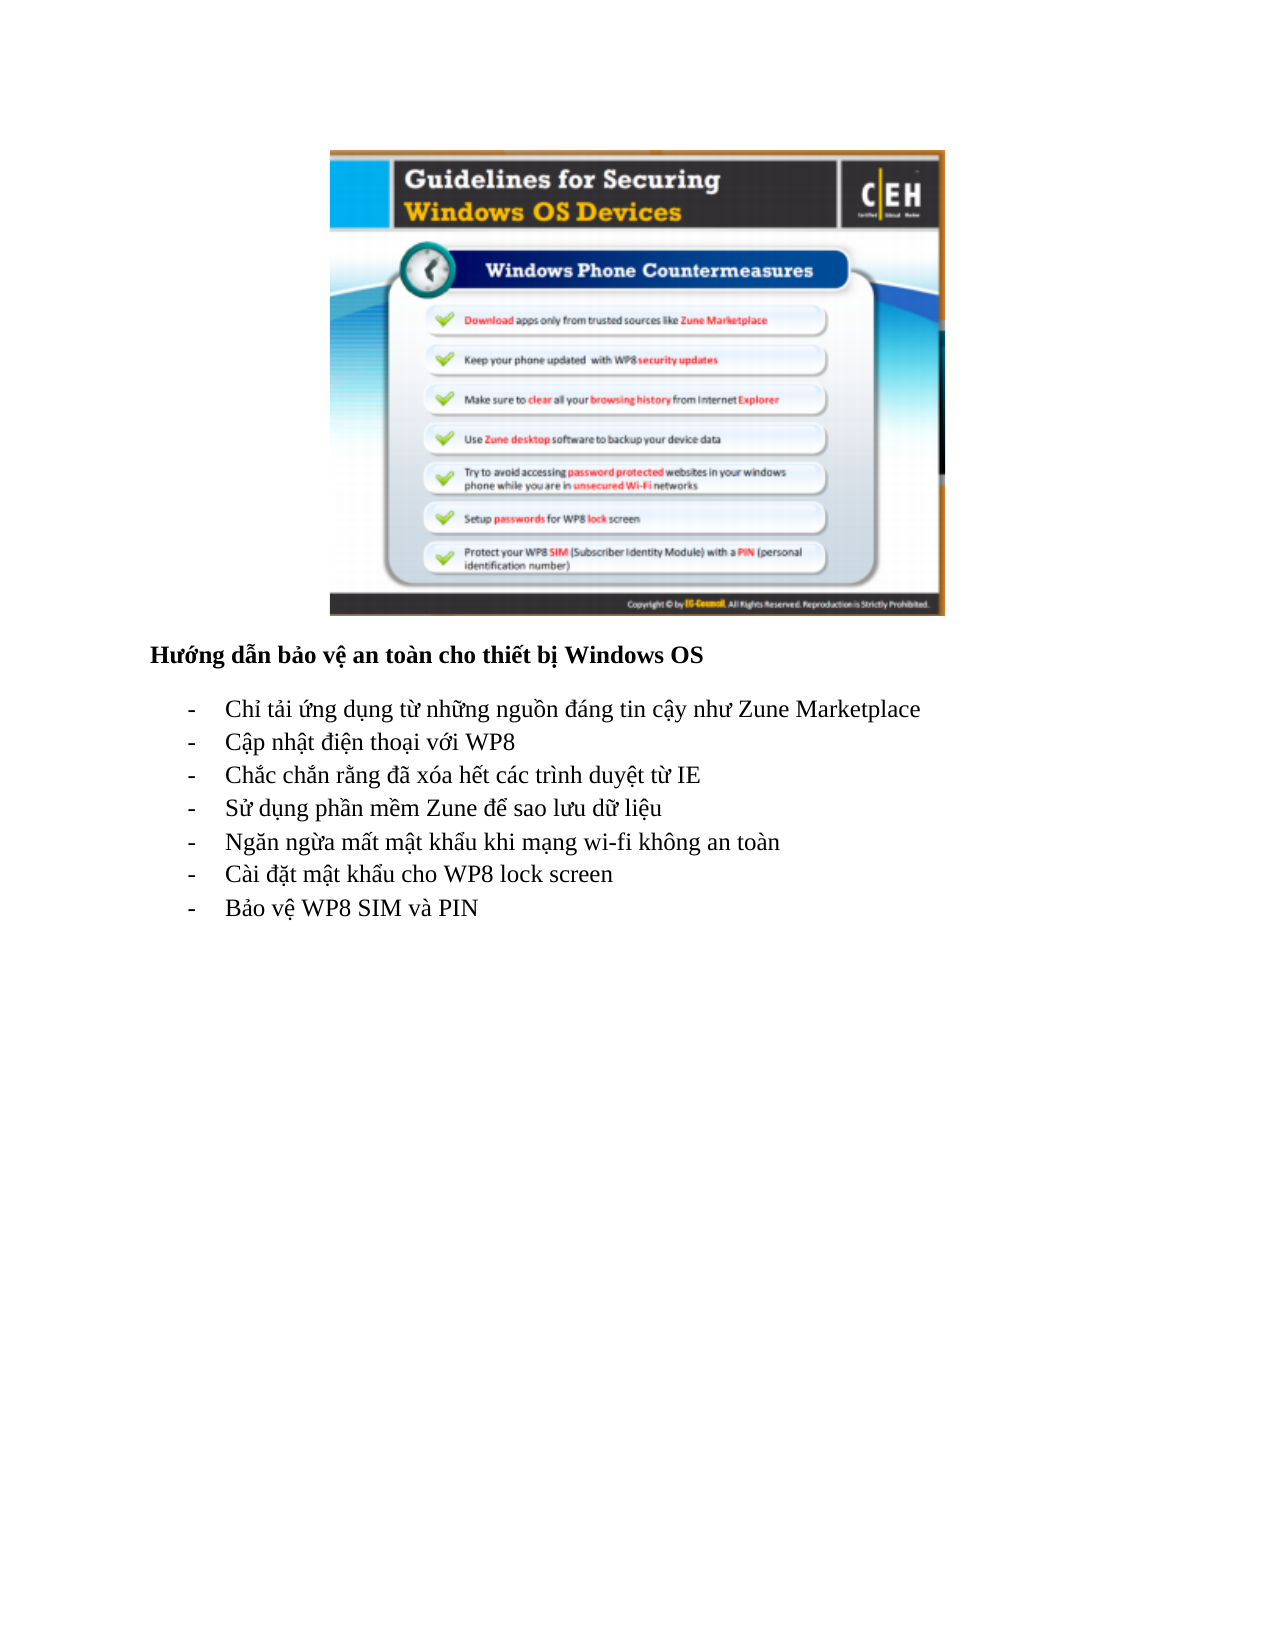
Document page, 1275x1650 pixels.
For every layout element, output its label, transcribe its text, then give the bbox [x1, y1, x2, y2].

list Cài đặt mật khẩu cho WP8 lock screen [187, 859, 1125, 888]
list Sử dụng phần mềm Zune để sao lưu dữ liệu [187, 793, 1125, 822]
list Cập nhật điện thoại với WP8 [187, 727, 1125, 756]
list Chắc chắn rằng đã xóa hết các trình duyệt từ IE [187, 761, 1125, 789]
list Ngăn ngừa mất mật khẩu khi mạng wi-fi không an toàn [187, 827, 1125, 855]
text Hướng dẫn bảo vệ an toàn cho thiết bị Windows OS [150, 641, 1125, 669]
list Chỉ tải ứng dụng từ những nguồn đáng tin cậy như Zune Marketplace [187, 694, 1125, 723]
list Bảo vệ WP8 SIM và PIN [187, 893, 1125, 921]
picture [329, 150, 946, 616]
